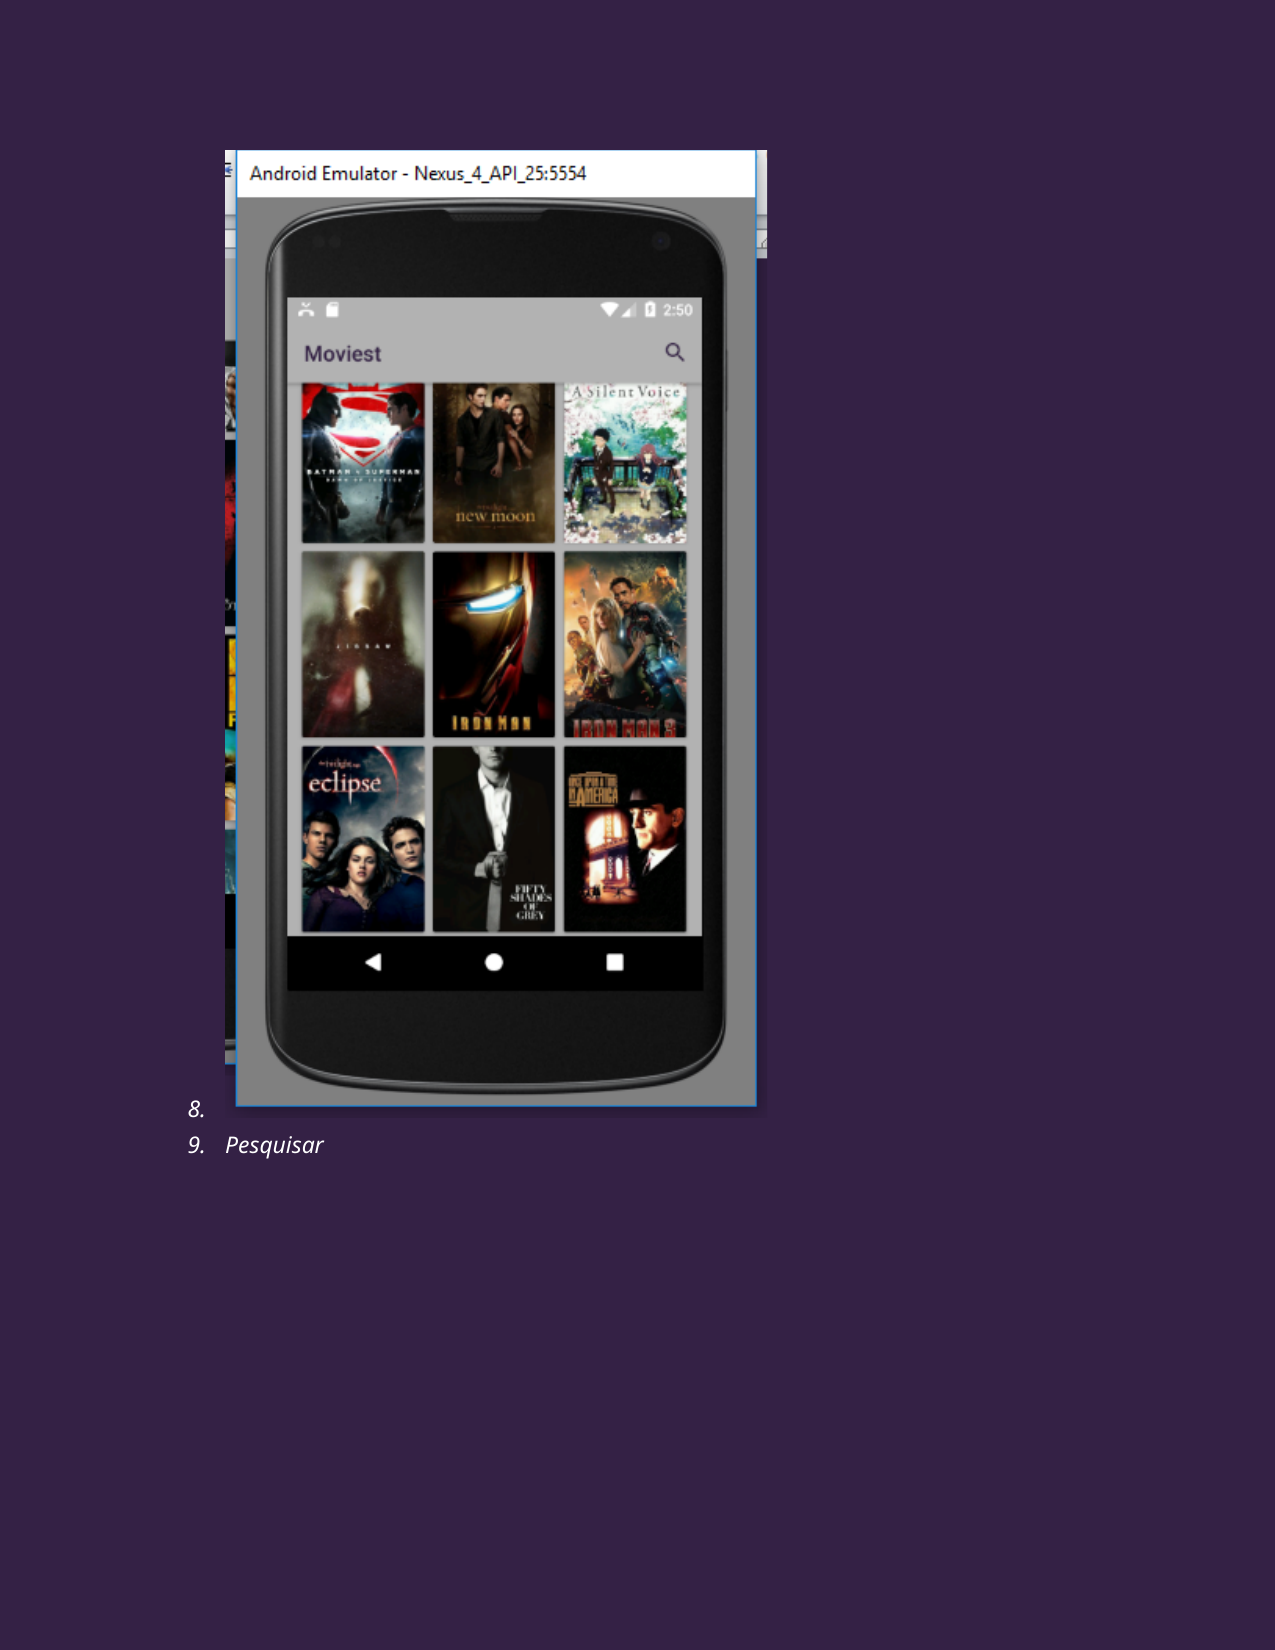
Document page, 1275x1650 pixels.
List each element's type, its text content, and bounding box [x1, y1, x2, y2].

list Pesquisar [187, 1129, 1125, 1160]
picture [225, 150, 768, 1118]
